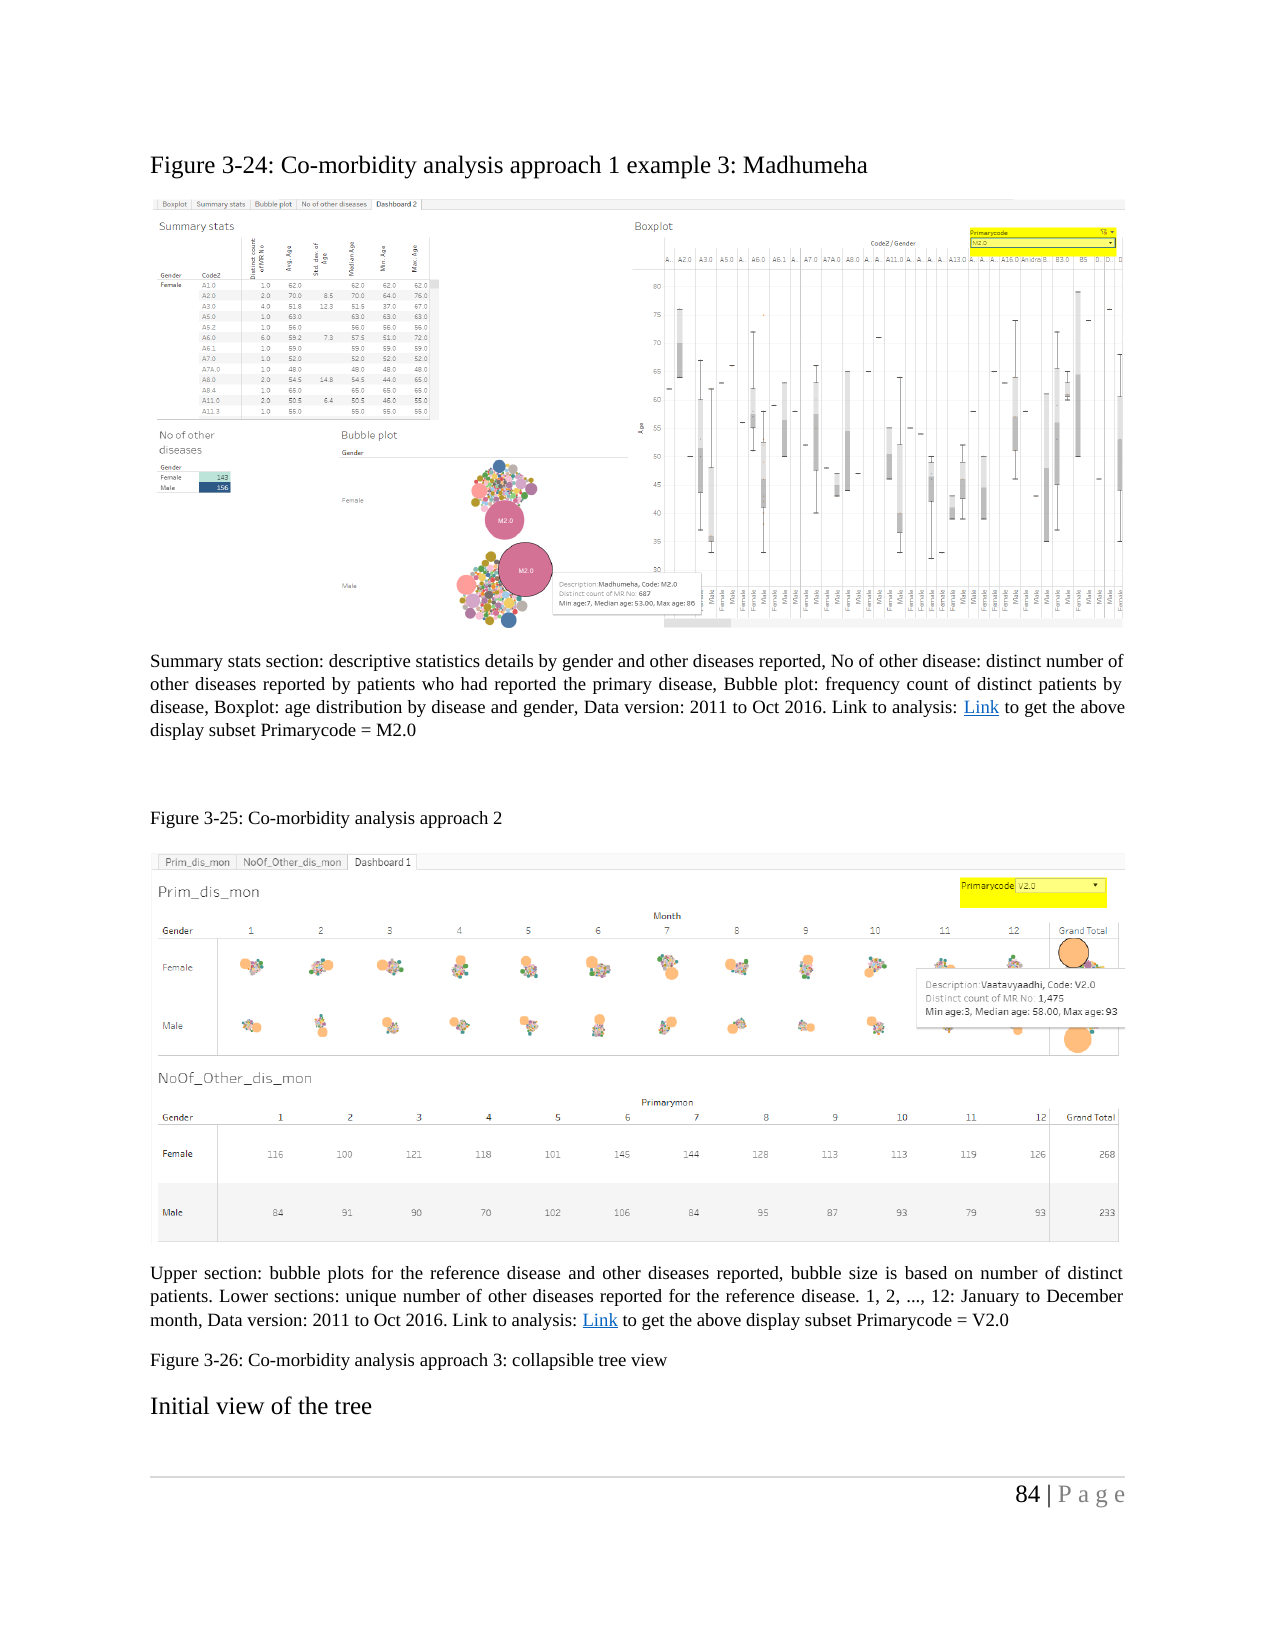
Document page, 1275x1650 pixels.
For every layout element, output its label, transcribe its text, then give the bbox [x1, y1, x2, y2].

text Upper section: bubble plots for the reference disease and other diseases reported, bubble size is based on number of distinct patients. Lower sections: unique number of other diseases reported for the reference disease. 1, 2, ..., 12: January to December month, Data version: 2011 to Oct 2016. Link to analysis: Link to get the above display subset Primarycode = V2.0 [150, 1262, 1125, 1330]
text Figure 3-26: Co-morbidity analysis approach 3: collapsible tree view [150, 1348, 1125, 1370]
text Summary stats section: descriptive statistics details by gender and other diseases reported, No of other disease: distinct number of other diseases reported by patients who had reported the primary disease, Bubble plot: frequency count of distinct patients by disease, Boxplot: age distribution by disease and gender, Data version: 2011 to Oct 2016. Link to analysis: Link to get the above display subset Primarycode = M2.0 [150, 650, 1125, 741]
picture [150, 197, 1125, 631]
picture [150, 849, 1125, 1244]
text Initial view of the tree [150, 1391, 1125, 1419]
text Figure 3-25: Co-morbidity analysis approach 2 [150, 807, 1125, 828]
text Figure 3-24: Co-morbidity analysis approach 1 example 3: Madhumeha [150, 150, 1125, 179]
